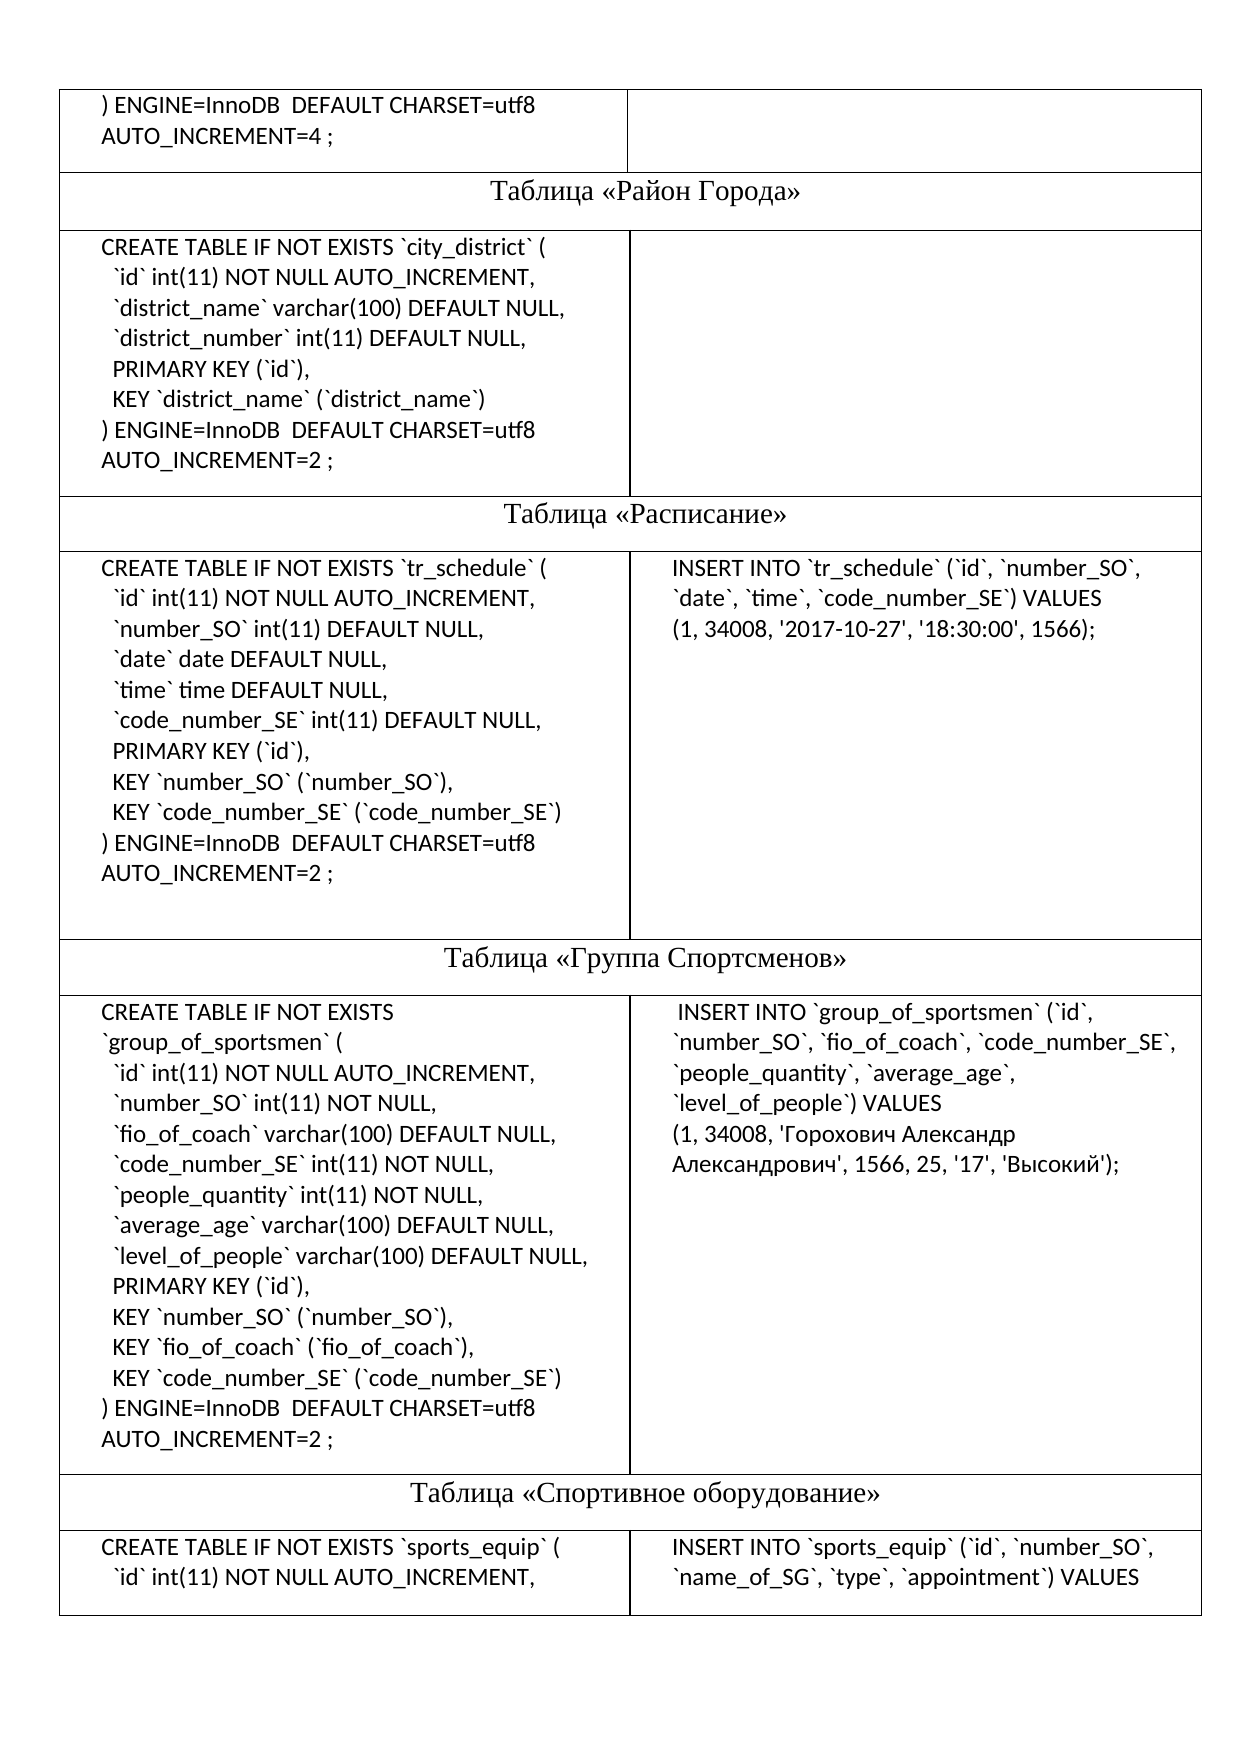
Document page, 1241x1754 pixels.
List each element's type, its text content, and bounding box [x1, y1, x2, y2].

table_cell INSERT INTO `group_of_sportsmen` (`id`, `number_SO`, `fio_of_coach`, `code_number_SE`, `people_quantity`, `average_age`, `level_of_people`) VALUES (1, 34008, 'Горохович Александр Александрович', 1566, 25, '17', 'Высокий'); [631, 996, 1201, 1474]
table_cell Таблица «Расписание» [60, 497, 1201, 551]
table_cell Таблица «Район Города» [60, 173, 1201, 229]
table_cell Таблица «Спортивное оборудование» [60, 1475, 1201, 1530]
table_cell CREATE TABLE IF NOT EXISTS `group_of_sportsmen` ( `id` int(11) NOT NULL AUTO_INCREMENT, `number_SO` int(11) NOT NULL, `fio_of_coach` varchar(100) DEFAULT NULL, `code_number_SE` int(11) NOT NULL, `people_quantity` int(11) NOT NULL, `average_age` varchar(100) DEFAULT NULL, `level_of_people` varchar(100) DEFAULT NULL, PRIMARY KEY (`id`), KEY `number_SO` (`number_SO`), KEY `fio_of_coach` (`fio_of_coach`), KEY `code_number_SE` (`code_number_SE`) ) ENGINE=InnoDB DEFAULT CHARSET=utf8 AUTO_INCREMENT=2 ; [60, 996, 629, 1474]
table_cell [60, 1531, 629, 1615]
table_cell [631, 1531, 1201, 1615]
table_cell [631, 231, 1201, 496]
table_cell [628, 90, 1201, 172]
table_cell INSERT INTO `tr_schedule` (`id`, `number_SO`, `date`, `time`, `code_number_SE`) VALUES (1, 34008, '2017-10-27', '18:30:00', 1566); [631, 552, 1201, 939]
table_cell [60, 90, 627, 172]
table_cell CREATE TABLE IF NOT EXISTS `tr_schedule` ( `id` int(11) NOT NULL AUTO_INCREMENT, `number_SO` int(11) DEFAULT NULL, `date` date DEFAULT NULL, `time` time DEFAULT NULL, `code_number_SE` int(11) DEFAULT NULL, PRIMARY KEY (`id`), KEY `number_SO` (`number_SO`), KEY `code_number_SE` (`code_number_SE`) ) ENGINE=InnoDB DEFAULT CHARSET=utf8 AUTO_INCREMENT=2 ; [60, 552, 629, 939]
table_cell CREATE TABLE IF NOT EXISTS `city_district` ( `id` int(11) NOT NULL AUTO_INCREMENT, `district_name` varchar(100) DEFAULT NULL, `district_number` int(11) DEFAULT NULL, PRIMARY KEY (`id`), KEY `district_name` (`district_name`) ) ENGINE=InnoDB DEFAULT CHARSET=utf8 AUTO_INCREMENT=2 ; [60, 231, 629, 496]
table_cell Таблица «Группа Спортсменов» [60, 940, 1201, 994]
